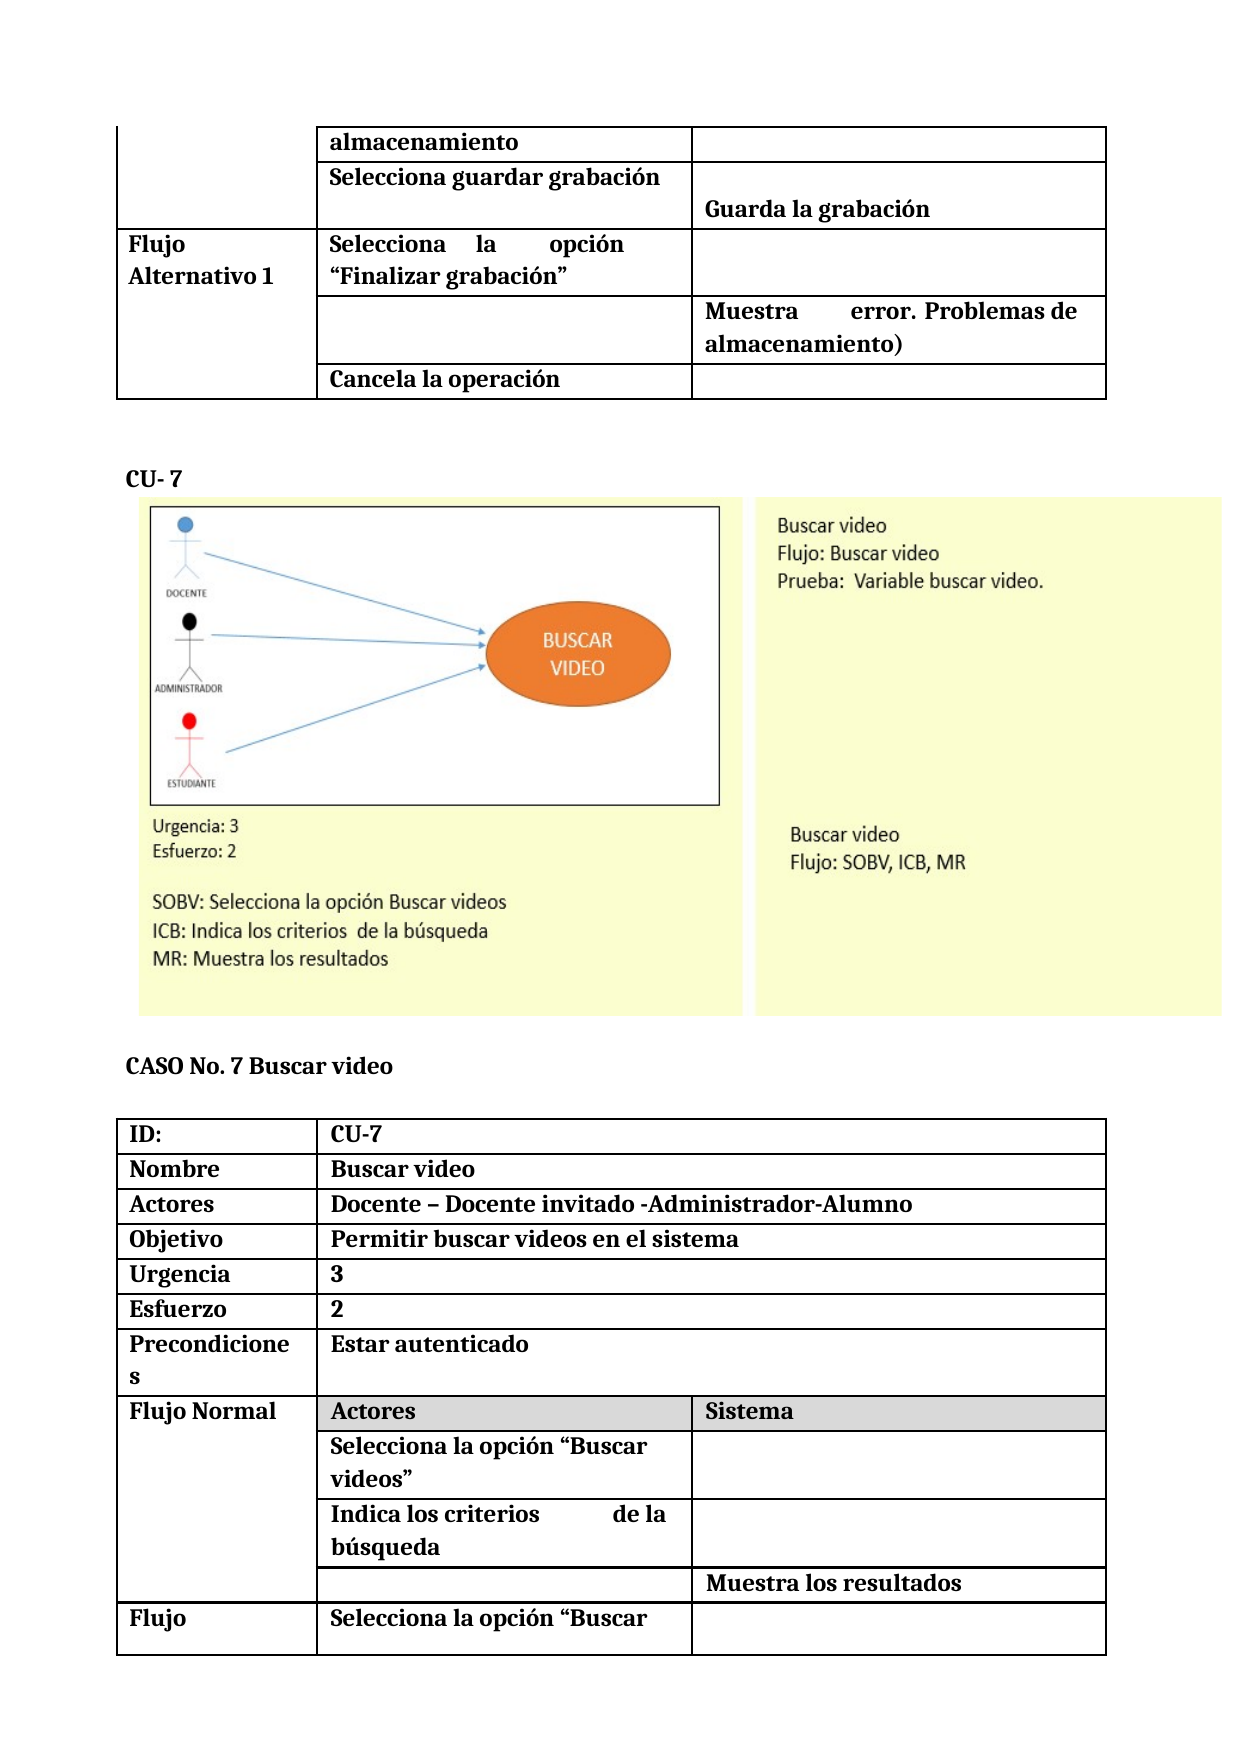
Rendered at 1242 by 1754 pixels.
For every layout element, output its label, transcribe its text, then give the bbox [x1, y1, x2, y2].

table_cell Muestra los resultados [693, 1569, 1041, 1601]
table_cell Indica los criterios de la búsqueda [318, 1500, 691, 1566]
table_cell [1041, 1190, 1105, 1223]
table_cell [318, 230, 691, 294]
table_cell [693, 1500, 1041, 1566]
table_cell Buscar video [318, 1155, 1041, 1188]
table_cell Flujo Normal [118, 1397, 316, 1601]
table_cell [318, 1569, 691, 1601]
table_header CU-7 [318, 1120, 1041, 1153]
table_cell Muestra error. Problemas de almacenamiento) [693, 297, 1105, 363]
table_cell [693, 230, 1105, 294]
table_cell [318, 297, 691, 363]
table_cell Flujo Alternativo 1 [118, 230, 316, 398]
table_cell Esfuerzo [118, 1295, 316, 1328]
table_cell [1041, 1295, 1105, 1328]
table_cell [693, 128, 1105, 161]
table_cell Objetivo [118, 1225, 316, 1258]
table_cell Selecciona guardar grabación [318, 163, 691, 228]
table_cell [1041, 1500, 1105, 1566]
table_cell [1041, 1225, 1105, 1258]
table_cell Estar autenticado [318, 1330, 1041, 1395]
table_cell [1041, 1260, 1105, 1293]
table_cell [1041, 1397, 1105, 1430]
text CASO No. 7 Buscar video [126, 1052, 1224, 1081]
table_cell [693, 1432, 1041, 1498]
table_cell Selecciona la opción “Buscar videos” [318, 1432, 691, 1498]
table_cell [693, 1604, 1041, 1653]
table_cell Guarda la grabación [693, 163, 1105, 228]
table_cell [693, 365, 1105, 398]
table_cell Permitir buscar videos en el sistema [318, 1225, 1041, 1258]
text CU- 7 [126, 465, 1224, 494]
table_cell 2 [318, 1295, 1041, 1328]
table_cell Nombre [118, 1155, 316, 1188]
table_header ID: [118, 1120, 316, 1153]
table_header [1041, 1120, 1105, 1153]
table_cell Precondicione s [118, 1330, 316, 1395]
table_cell Cancela la operación [318, 365, 691, 398]
table_cell 3 [318, 1260, 1041, 1293]
table_cell [1041, 1432, 1105, 1498]
table_cell Actores [118, 1190, 316, 1223]
table_cell [1041, 1155, 1105, 1188]
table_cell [318, 128, 691, 161]
table_cell [1041, 1569, 1105, 1601]
table_cell Actores [318, 1397, 691, 1430]
table_cell [1041, 1604, 1105, 1653]
table_cell Docente – Docente invitado -Administrador-Alumno [318, 1190, 1041, 1223]
table_cell Sistema [693, 1397, 1041, 1430]
picture [138, 497, 1222, 1016]
table_cell Flujo Alternativo 1 [118, 1604, 316, 1653]
table_cell [1041, 1330, 1105, 1395]
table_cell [318, 1604, 691, 1653]
table_cell Urgencia [118, 1260, 316, 1293]
